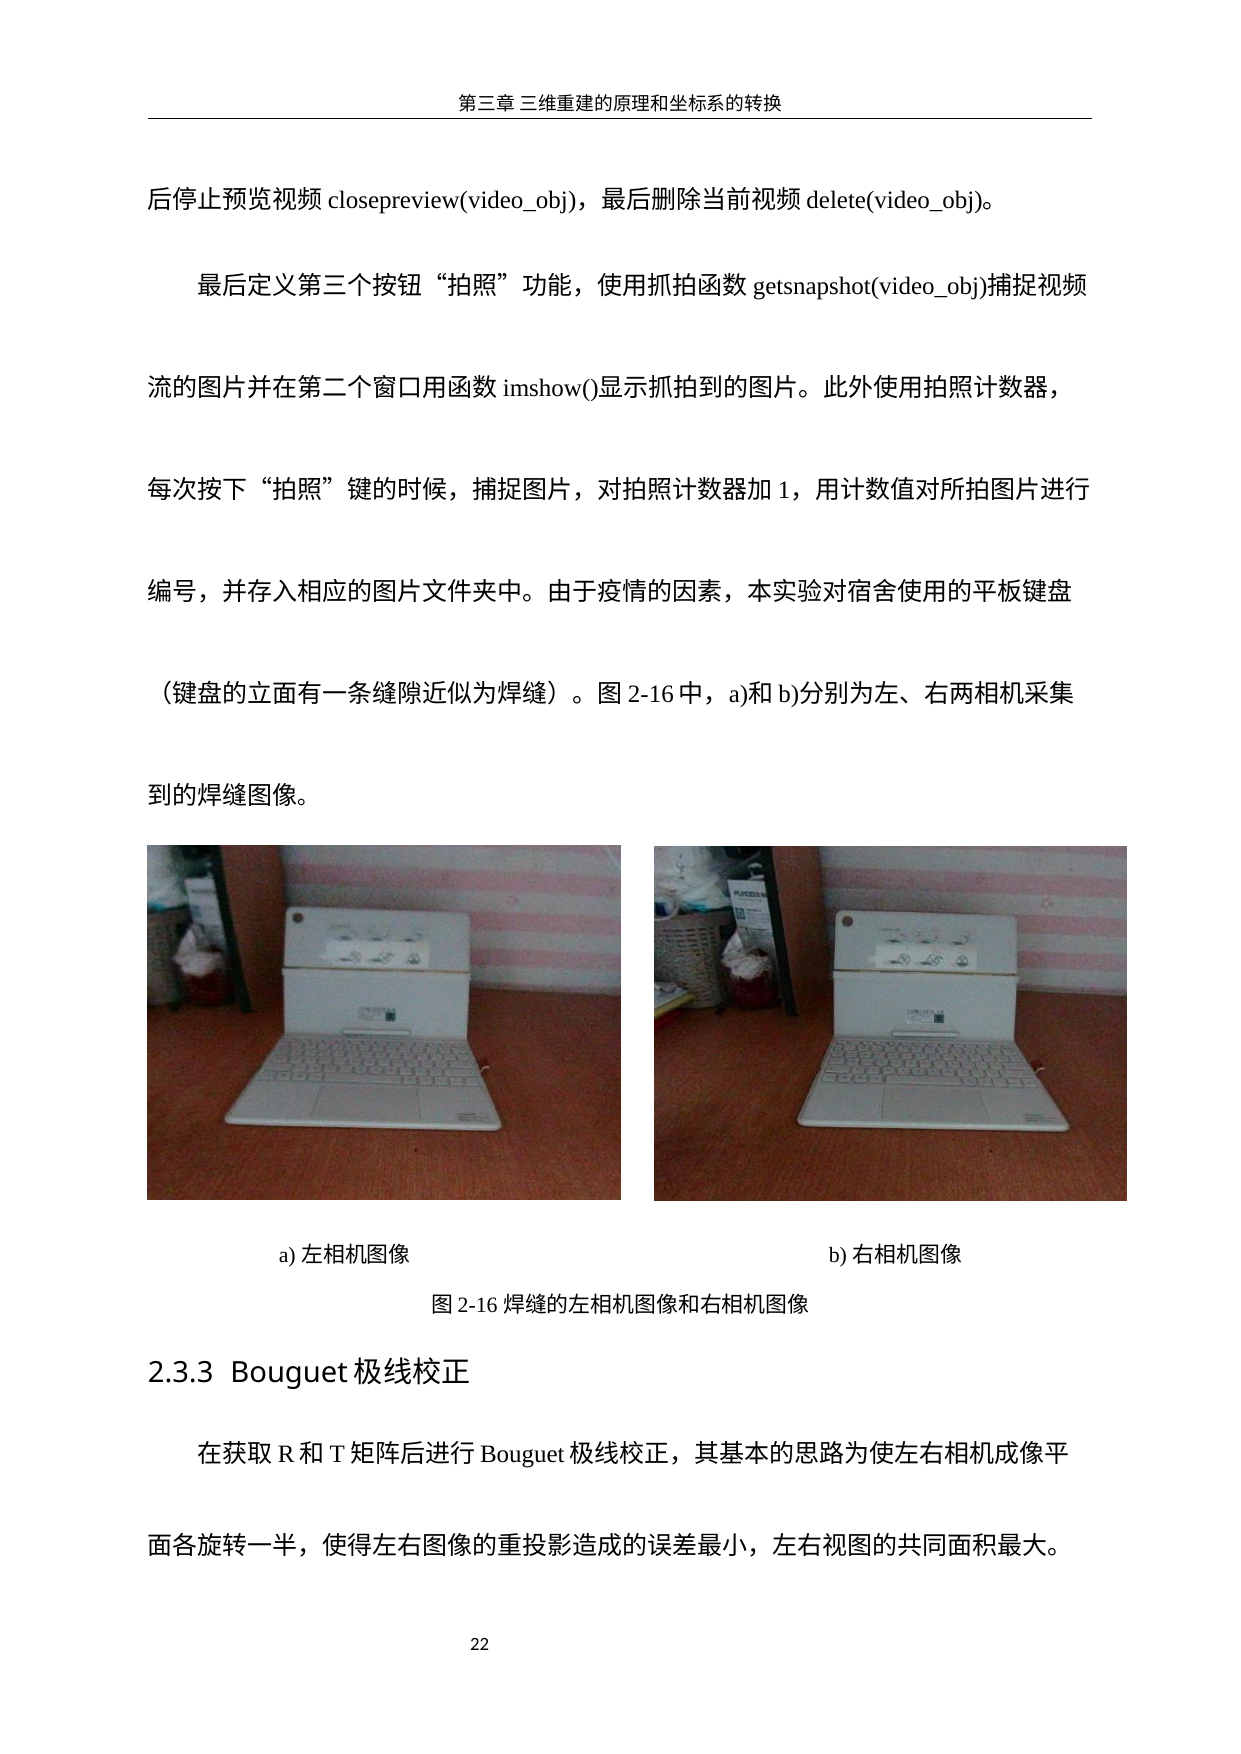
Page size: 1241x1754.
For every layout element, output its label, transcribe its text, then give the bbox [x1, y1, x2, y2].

text 最后定义第三个按钮“拍照”功能，使用抓拍函数getsnapshot(video_obj)捕捉视频流的图片并在第二个窗口用函数imshow()显示抓拍到的图片。此外使用拍照计数器，每次按下“拍照”键的时候，捕捉图片，对拍照计数器加1，用计数值对所拍图片进行编号，并存入相应的图片文件夹中。由于疫情的因素，本实验对宿舍使用的平板键盘（键盘的立面有一条缝隙近似为焊缝）。图2-16中，a)和b)分别为左、右两相机采集到的焊缝图像。 [148, 250, 1092, 827]
picture [147, 845, 621, 1200]
text 图2-16 焊缝的左相机图像和右相机图像 [148, 1286, 1092, 1319]
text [148, 164, 1092, 232]
list Bouguet极线校正 [148, 1335, 1092, 1403]
picture [654, 846, 1127, 1201]
text 在获取R和T矩阵后进行Bouguet极线校正，其基本的思路为使左右相机成像平面各旋转一半，使得左右图像的重投影造成的误差最小，左右视图的共同面积最大。 [148, 1418, 1092, 1578]
